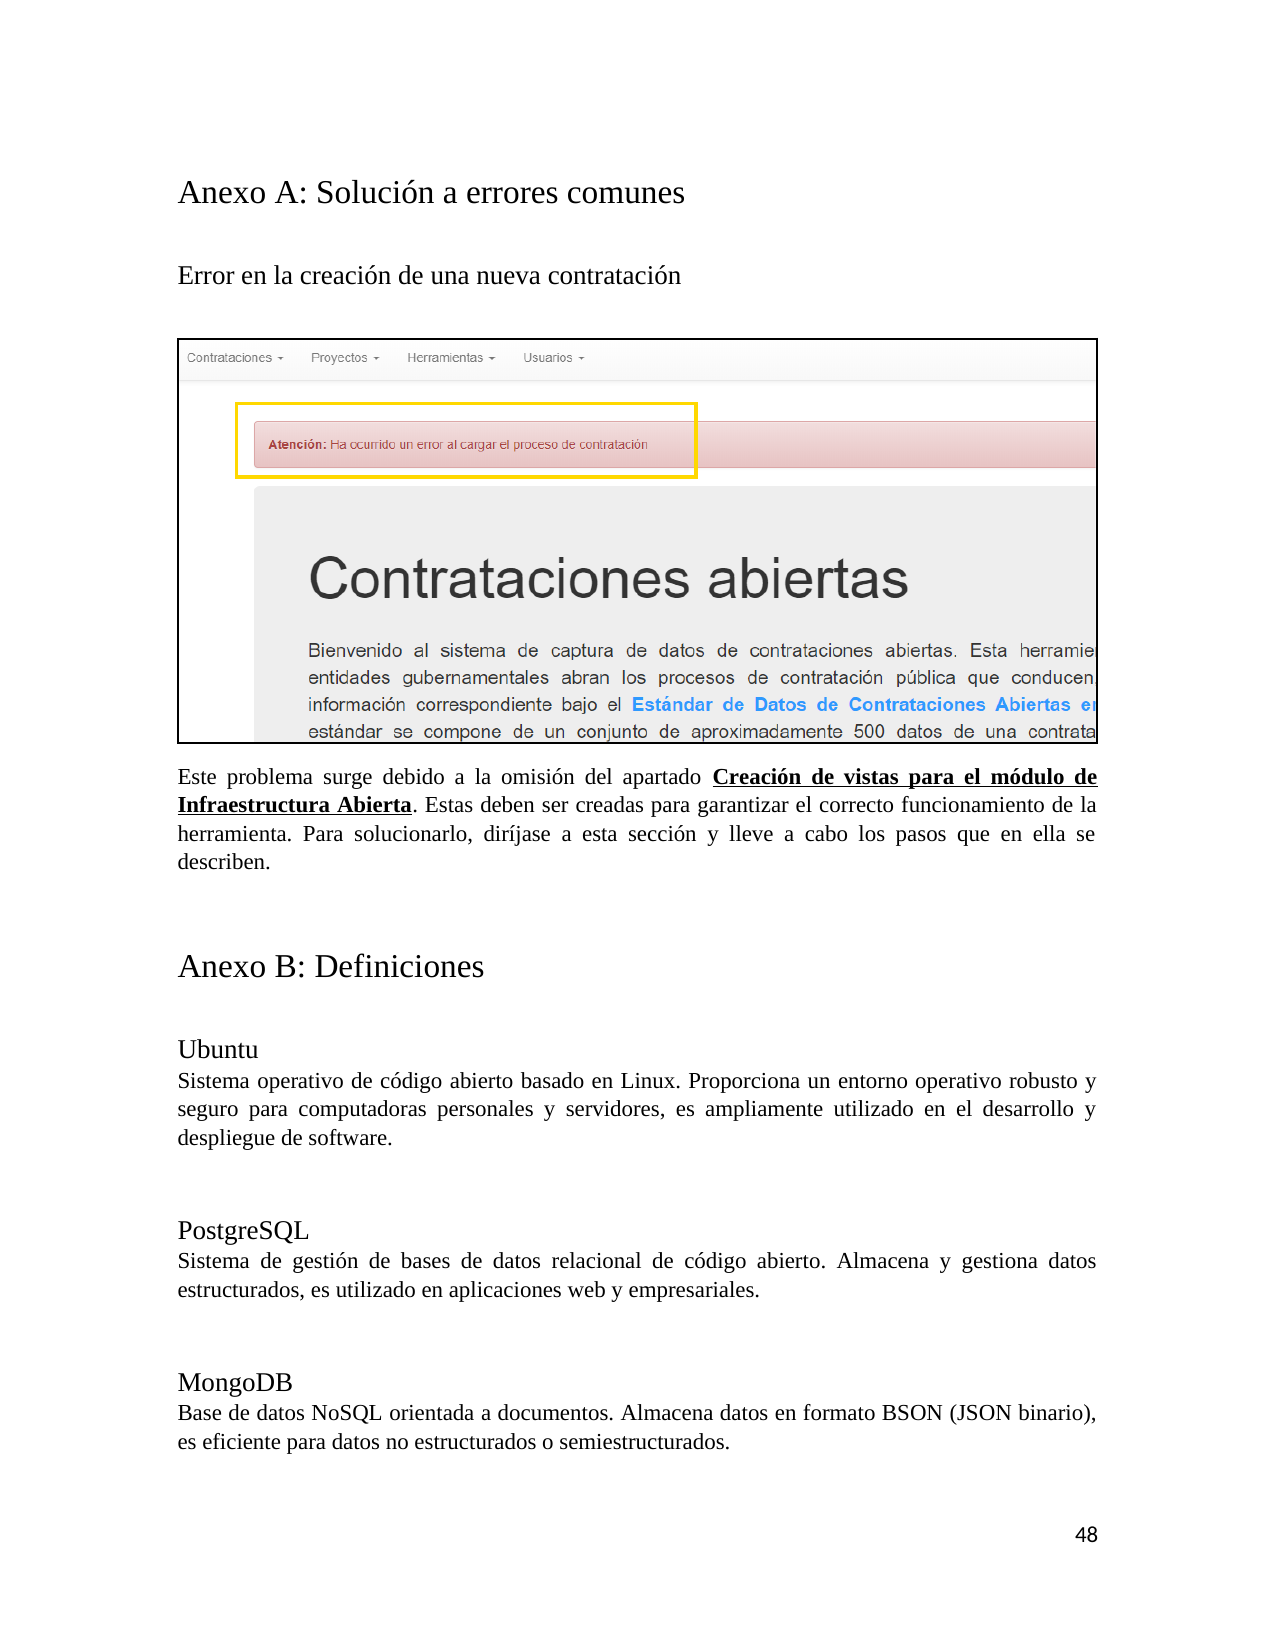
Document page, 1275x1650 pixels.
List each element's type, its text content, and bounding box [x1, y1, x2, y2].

subtitle PostgreSQL [177, 1214, 1098, 1245]
text Sistema operativo de código abierto basado en Linux. Proporciona un entorno operativo robusto y seguro para computadoras personales y servidores, es ampliamente utilizado en el desarrollo y despliegue de software. [177, 1067, 1098, 1150]
picture [179, 340, 1096, 742]
text Base de datos NoSQL orientada a documentos. Almacena datos en formato BSON (JSON binario), es eficiente para datos no estructurados o semiestructurados. [177, 1399, 1098, 1454]
subtitle Anexo B: Definiciones [177, 947, 1098, 985]
subtitle Error en la creación de una nueva contratación [177, 259, 1098, 290]
text Sistema de gestión de bases de datos relacional de código abierto. Almacena y gestiona datos estructurados, es utilizado en aplicaciones web y empresariales. [177, 1247, 1098, 1302]
subtitle Anexo A: Solución a errores comunes [177, 173, 1098, 211]
subtitle Ubuntu [177, 1033, 1098, 1064]
text Este problema surge debido a la omisión del apartado Creación de vistas para el módulo de Infraestructura Abierta. Estas deben ser creadas para garantizar el correcto funcionamiento de la herramienta. Para solucionarlo, diríjase a esta sección y lleve a cabo los pasos que en ella se describen. [177, 763, 1098, 874]
subtitle MongoDB [177, 1366, 1098, 1397]
